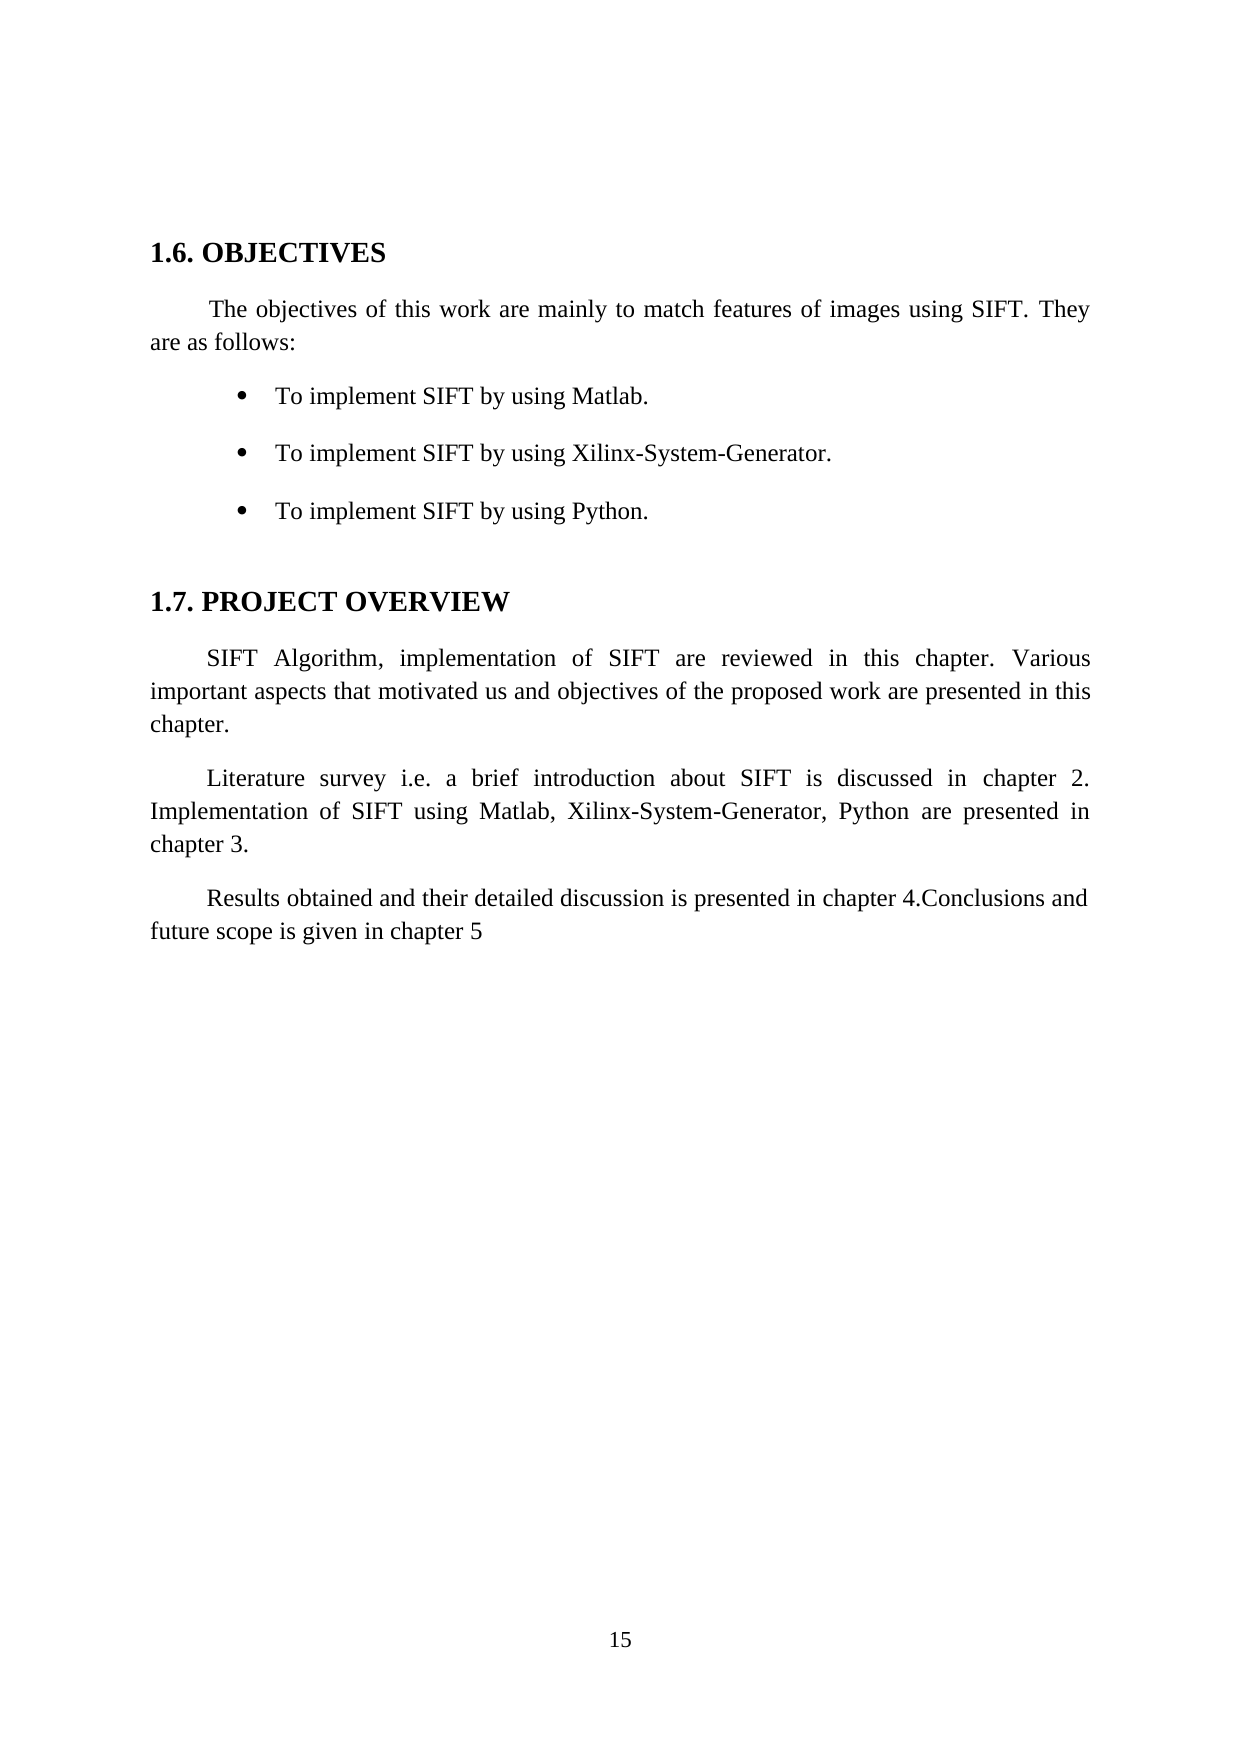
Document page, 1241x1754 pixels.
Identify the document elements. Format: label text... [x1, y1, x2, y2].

text SIFT Algorithm, implementation of SIFT are reviewed in this chapter. Various important aspects that motivated us and objectives of the proposed work are presented in this chapter. [150, 643, 1091, 738]
text Literature survey i.e. a brief introduction about SIFT is discussed in chapter 2. Implementation of SIFT using Matlab, Xilinx-System-Generator, Python are presented in chapter 3. [150, 763, 1089, 858]
text The objectives of this work are mainly to match features of images using SIFT. They are as follows: [150, 294, 1090, 356]
list To implement SIFT by using Xilinx-System-Generator. [238, 438, 1176, 467]
subtitle PROJECT OVERVIEW [150, 584, 1176, 618]
subtitle OBJECTIVES [150, 235, 1176, 268]
list To implement SIFT by using Matlab. [238, 381, 1176, 410]
list To implement SIFT by using Python. [238, 496, 1176, 524]
text Results obtained and their detailed discussion is presented in chapter 4.Conclusions and future scope is given in chapter 5 [150, 883, 1089, 945]
